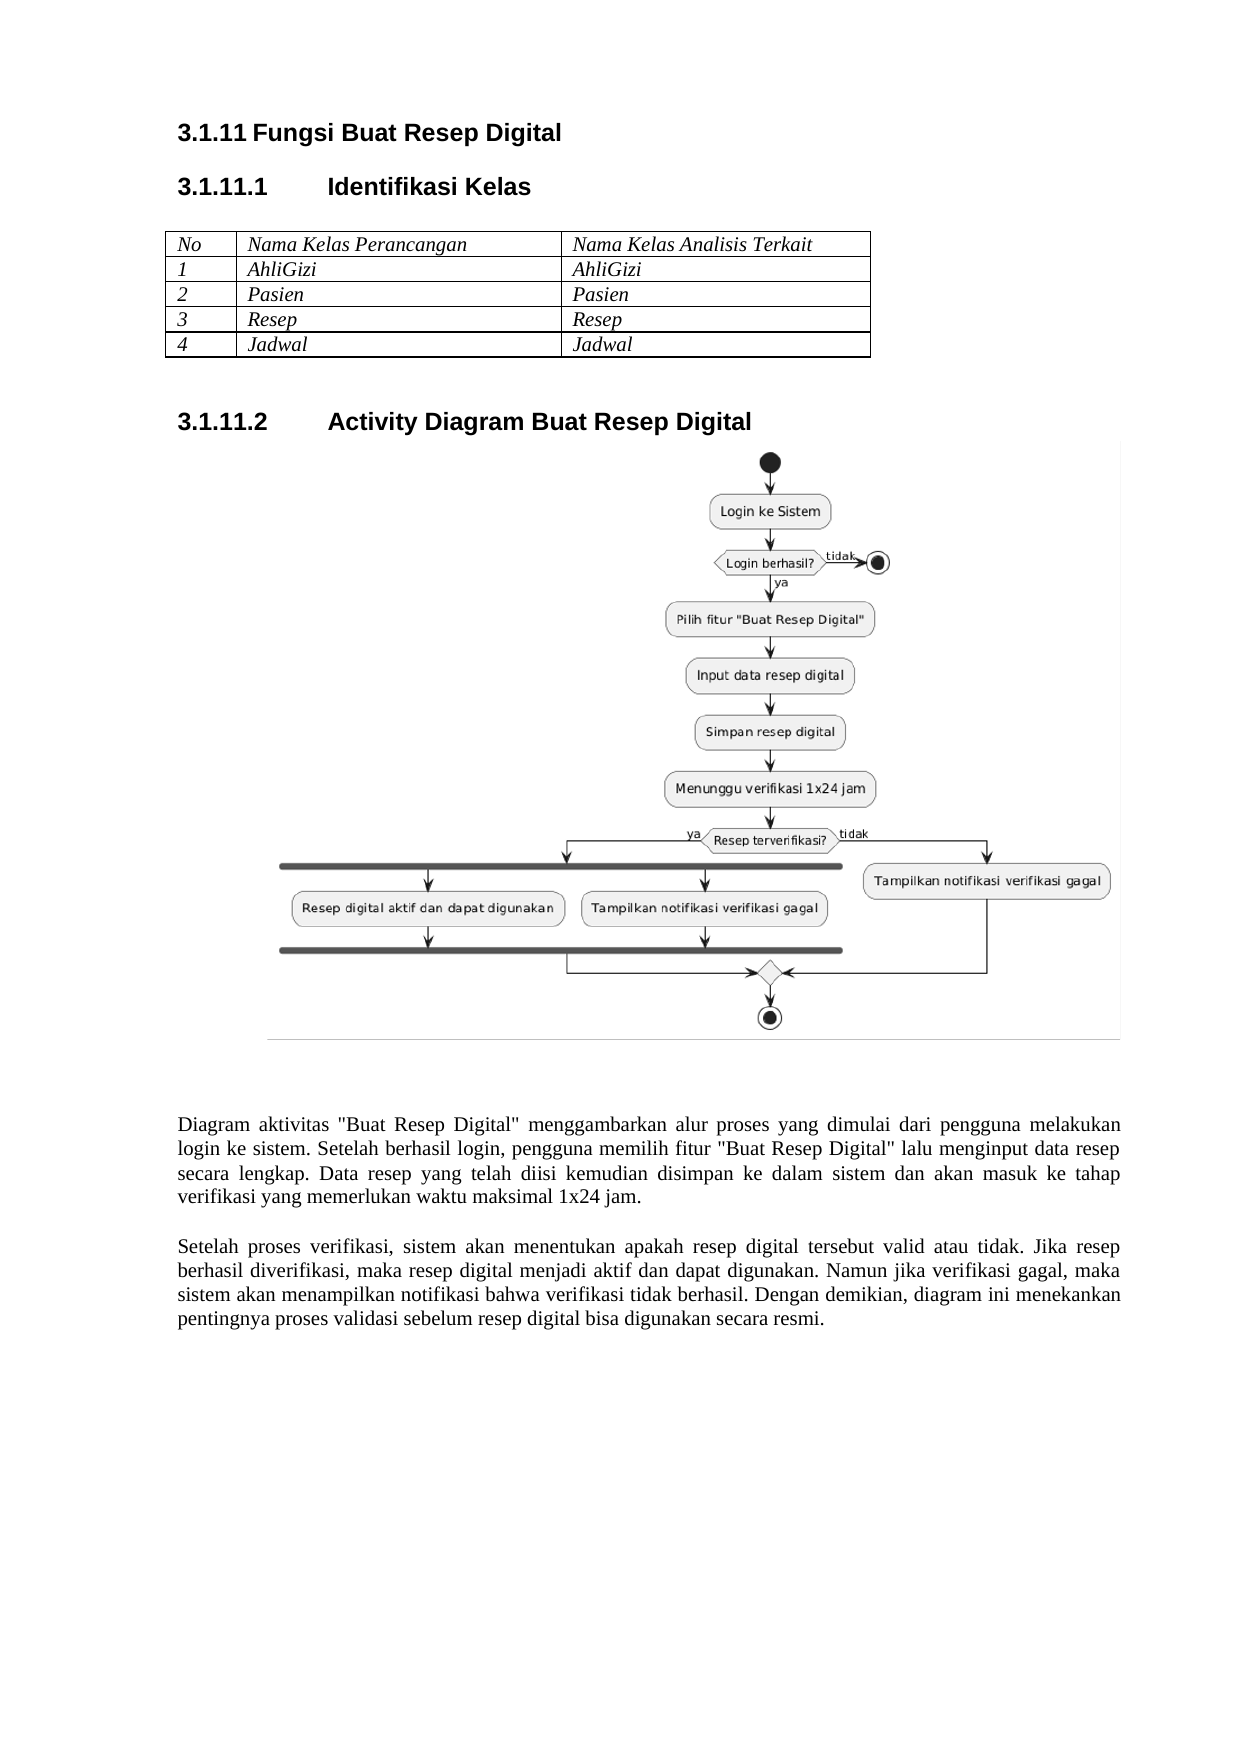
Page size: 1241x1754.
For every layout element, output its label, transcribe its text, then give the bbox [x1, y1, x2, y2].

table_cell 1 [166, 257, 236, 281]
subtitle Fungsi Buat Resep Digital [177, 118, 1122, 147]
text Diagram aktivitas "Buat Resep Digital" menggambarkan alur proses yang dimulai dari pengguna melakukan login ke sistem. Setelah berhasil login, pengguna memilih fitur "Buat Resep Digital" lalu menginput data resep secara lengkap. Data resep yang telah diisi kemudian disimpan ke dalam sistem dan akan masuk ke tahap verifikasi yang memerlukan waktu maksimal 1x24 jam. [177, 1112, 1122, 1208]
table_cell 3 [166, 307, 236, 331]
table_cell Jadwal [237, 333, 561, 356]
table_cell 4 [166, 333, 236, 356]
table_cell Resep [562, 307, 870, 331]
table_cell Jadwal [562, 333, 870, 356]
table_cell AhliGizi [237, 257, 561, 281]
table_header Nama Kelas Perancangan [237, 232, 561, 256]
table_cell AhliGizi [562, 257, 870, 281]
text Setelah proses verifikasi, sistem akan menentukan apakah resep digital tersebut valid atau tidak. Jika resep berhasil diverifikasi, maka resep digital menjadi aktif dan dapat digunakan. Namun jika verifikasi gagal, maka sistem akan menampilkan notifikasi bahwa verifikasi tidak berhasil. Dengan demikian, diagram ini menekankan pentingnya proses validasi sebelum resep digital bisa digunakan secara resmi. [177, 1233, 1122, 1330]
table_cell Pasien [237, 282, 561, 306]
table_header Nama Kelas Analisis Terkait [562, 232, 870, 256]
table_cell 2 [166, 282, 236, 306]
subtitle Identifikasi Kelas [177, 172, 1122, 201]
table_cell Pasien [562, 282, 870, 306]
picture [267, 441, 1121, 1040]
table_cell Resep [237, 307, 561, 331]
subtitle Activity Diagram Buat Resep Digital [177, 407, 1122, 435]
table_header No [166, 232, 236, 256]
